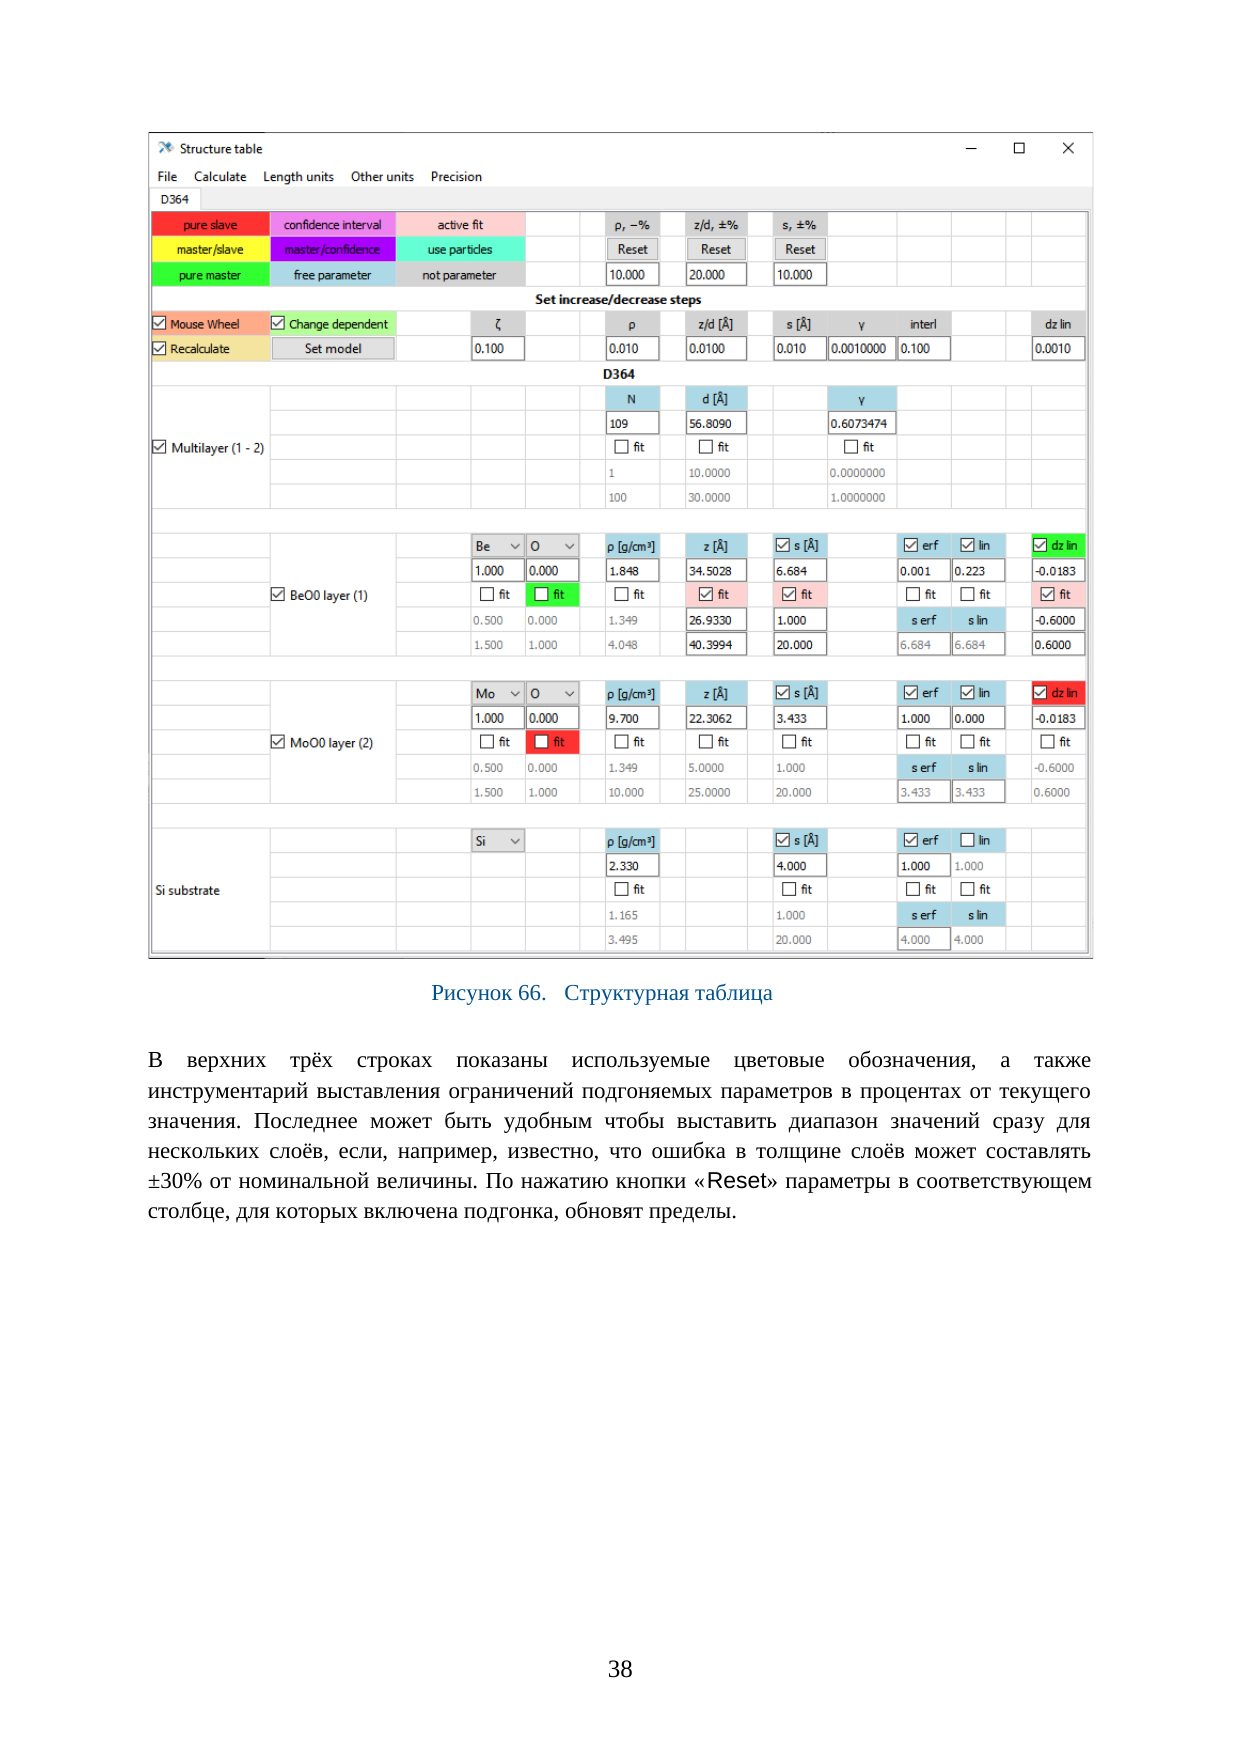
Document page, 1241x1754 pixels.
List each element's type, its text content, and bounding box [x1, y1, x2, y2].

text В верхних трёх строках показаны используемые цветовые обозначения, а также инструментарий выставления ограничений подгоняемых параметров в процентах от текущего значения. Последнее может быть удобным чтобы выставить диапазон значений сразу для нескольких слоёв, если, например, известно, что ошибка в толщине слоёв может составлять ±30% от номинальной величины. По нажатию кнопки «Reset» параметры в соответствующем столбце, для которых включена подгонка, обновят пределы. [148, 1046, 1093, 1224]
picture [148, 132, 1094, 959]
list Структурная таблица [178, 959, 1093, 1005]
